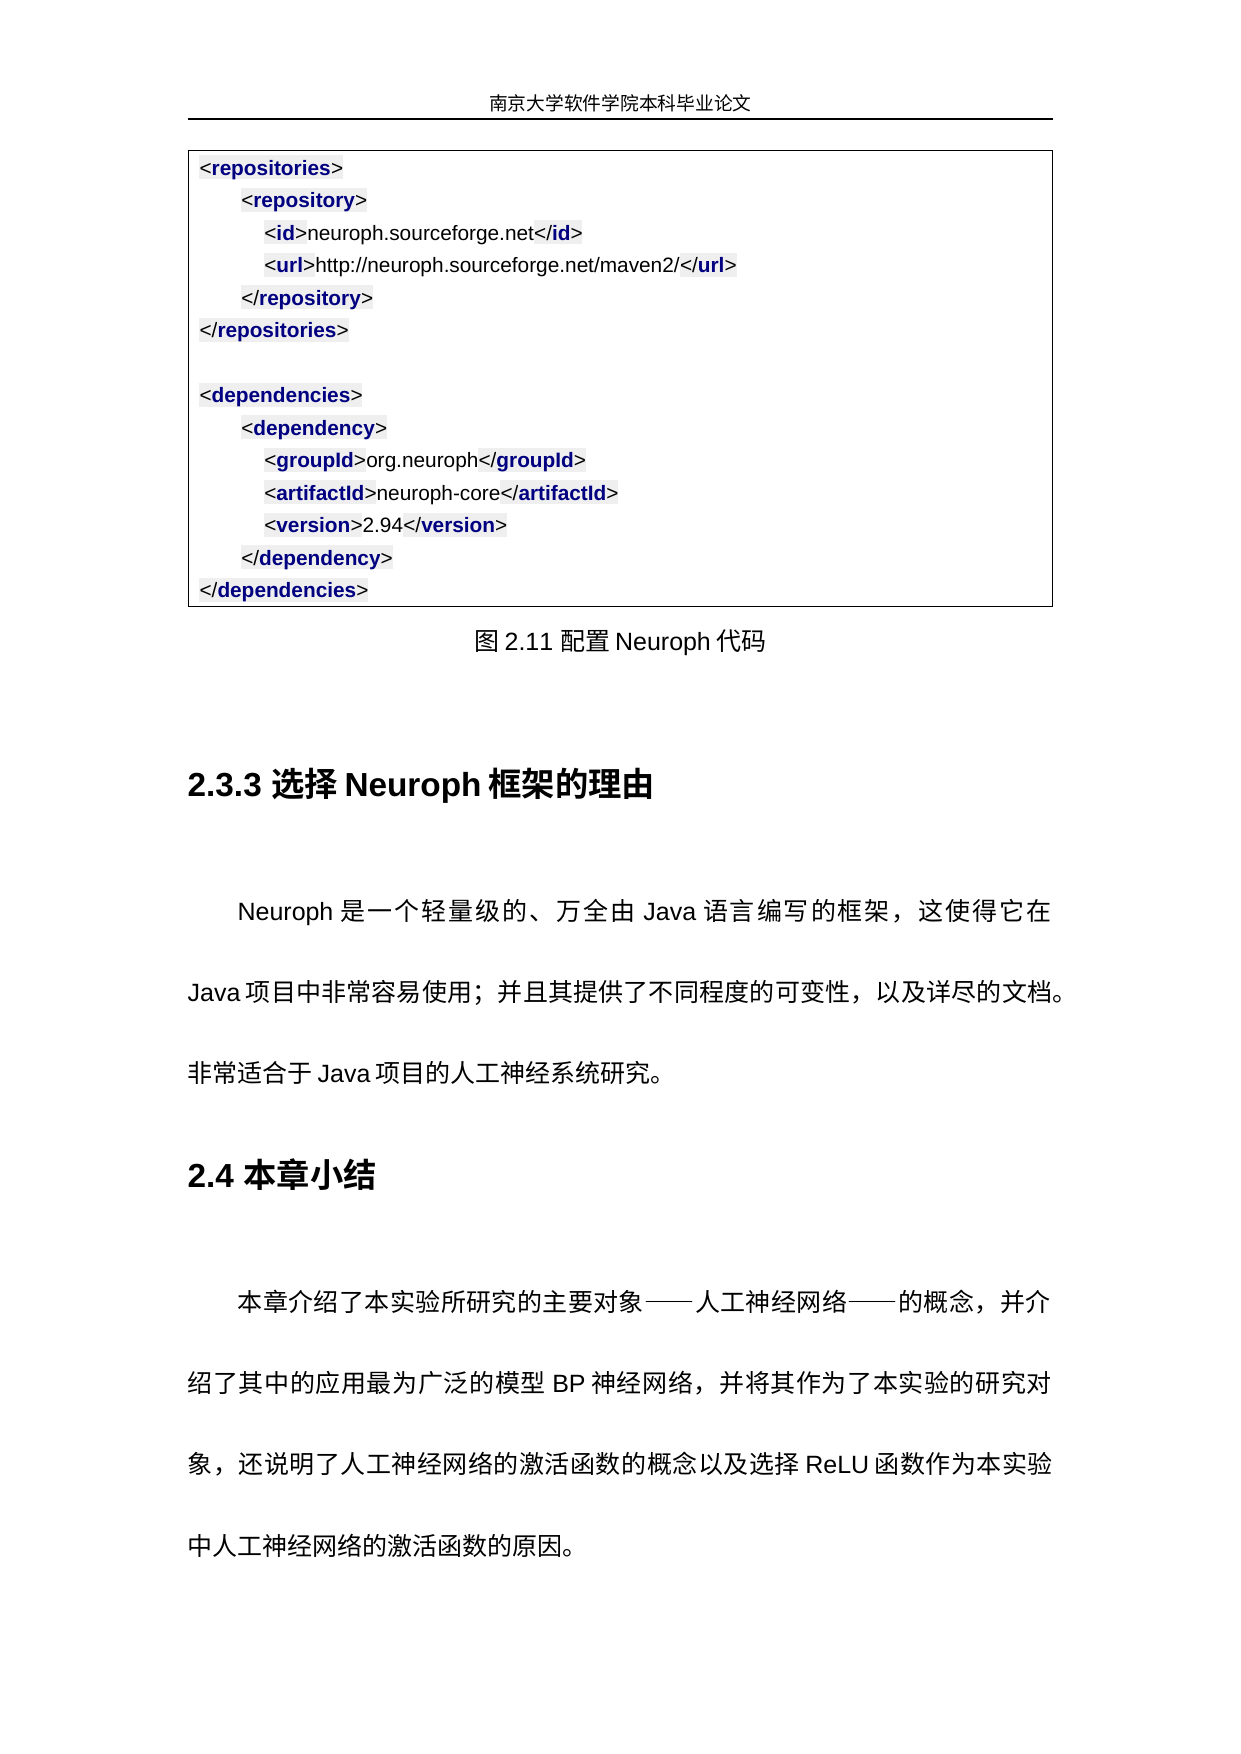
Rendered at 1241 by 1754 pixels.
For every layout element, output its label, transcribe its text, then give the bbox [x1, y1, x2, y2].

text 本章介绍了本实验所研究的主要对象——人工神经网络——的概念，并介绍了其中的应用最为广泛的模型BP神经网络，并将其作为了本实验的研究对象，还说明了人工神经网络的激活函数的概念以及选择ReLU函数作为本实验中人工神经网络的激活函数的原因。 [187, 1268, 1053, 1577]
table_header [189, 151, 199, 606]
subtitle 2.4 本章小结 [187, 1141, 1053, 1206]
subtitle 2.3.3 选择Neuroph框架的理由 [187, 750, 1053, 815]
text 图2.11 配置Neuroph代码 [187, 607, 1053, 672]
text Neuroph是一个轻量级的、万全由Java语言编写的框架，这使得它在Java项目中非常容易使用；并且其提供了不同程度的可变性，以及详尽的文档。非常适合于Java项目的人工神经系统研究。 [187, 877, 1053, 1104]
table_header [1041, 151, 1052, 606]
